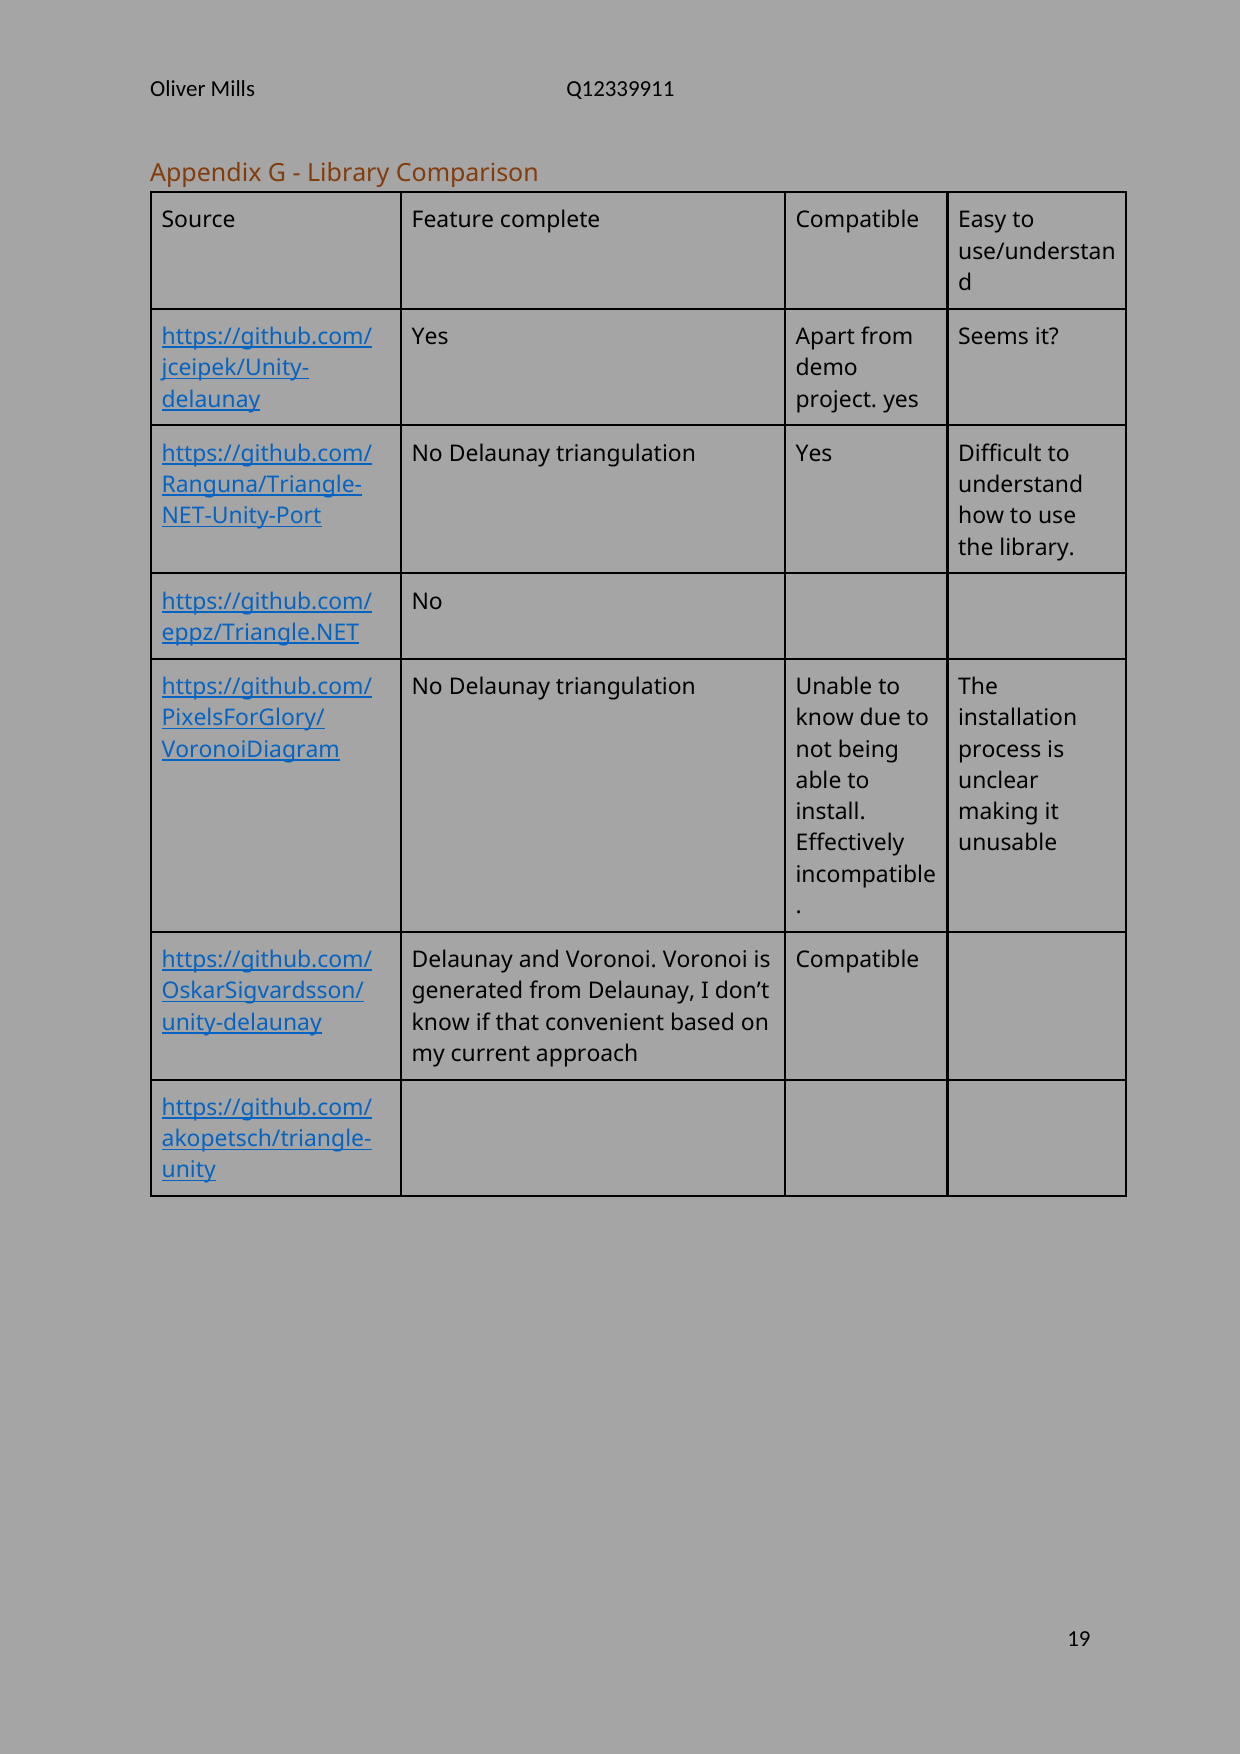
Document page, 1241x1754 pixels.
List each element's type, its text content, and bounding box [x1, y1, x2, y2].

table_cell https://github.com/OskarSigvardsson/unity-delaunay [152, 933, 400, 1078]
table_cell https://github.com/akopetsch/triangle-unity [152, 1081, 400, 1195]
table_cell [949, 1081, 1125, 1195]
table_cell The installation process is unclear making it unusable [949, 660, 1125, 931]
table_cell [402, 1081, 784, 1195]
table_cell No Delaunay triangulation [402, 426, 784, 572]
table_cell Delaunay and Voronoi. Voronoi is generated from Delaunay, I don’t know if that convenient based on my current approach [402, 933, 784, 1078]
table_cell [949, 933, 1125, 1078]
subtitle Appendix G - Library Comparison [150, 154, 1090, 188]
table_header Source [152, 193, 400, 308]
table_cell Yes [786, 426, 946, 572]
table_cell https://github.com/Ranguna/Triangle-NET-Unity-Port [152, 426, 400, 572]
table_header Compatible [786, 193, 946, 308]
table_cell https://github.com/jceipek/Unity-delaunay [152, 310, 400, 424]
table_cell Compatible [786, 933, 946, 1078]
table_cell Difficult to understand how to use the library. [949, 426, 1125, 572]
table_cell https://github.com/eppz/Triangle.NET [152, 574, 400, 658]
table_header Easy to use/understand [949, 193, 1125, 308]
table_cell No Delaunay triangulation [402, 660, 784, 931]
table_cell Apart from demo project. yes [786, 310, 946, 424]
table_cell Unable to know due to not being able to install. Effectively incompatible. [786, 660, 946, 931]
table_header Feature complete [402, 193, 784, 308]
table_cell https://github.com/PixelsForGlory/VoronoiDiagram [152, 660, 400, 931]
table_cell No [402, 574, 784, 658]
table_cell Seems it? [949, 310, 1125, 424]
table_cell [786, 1081, 946, 1195]
table_cell [786, 574, 946, 658]
table_cell Yes [402, 310, 784, 424]
table_cell [949, 574, 1125, 658]
